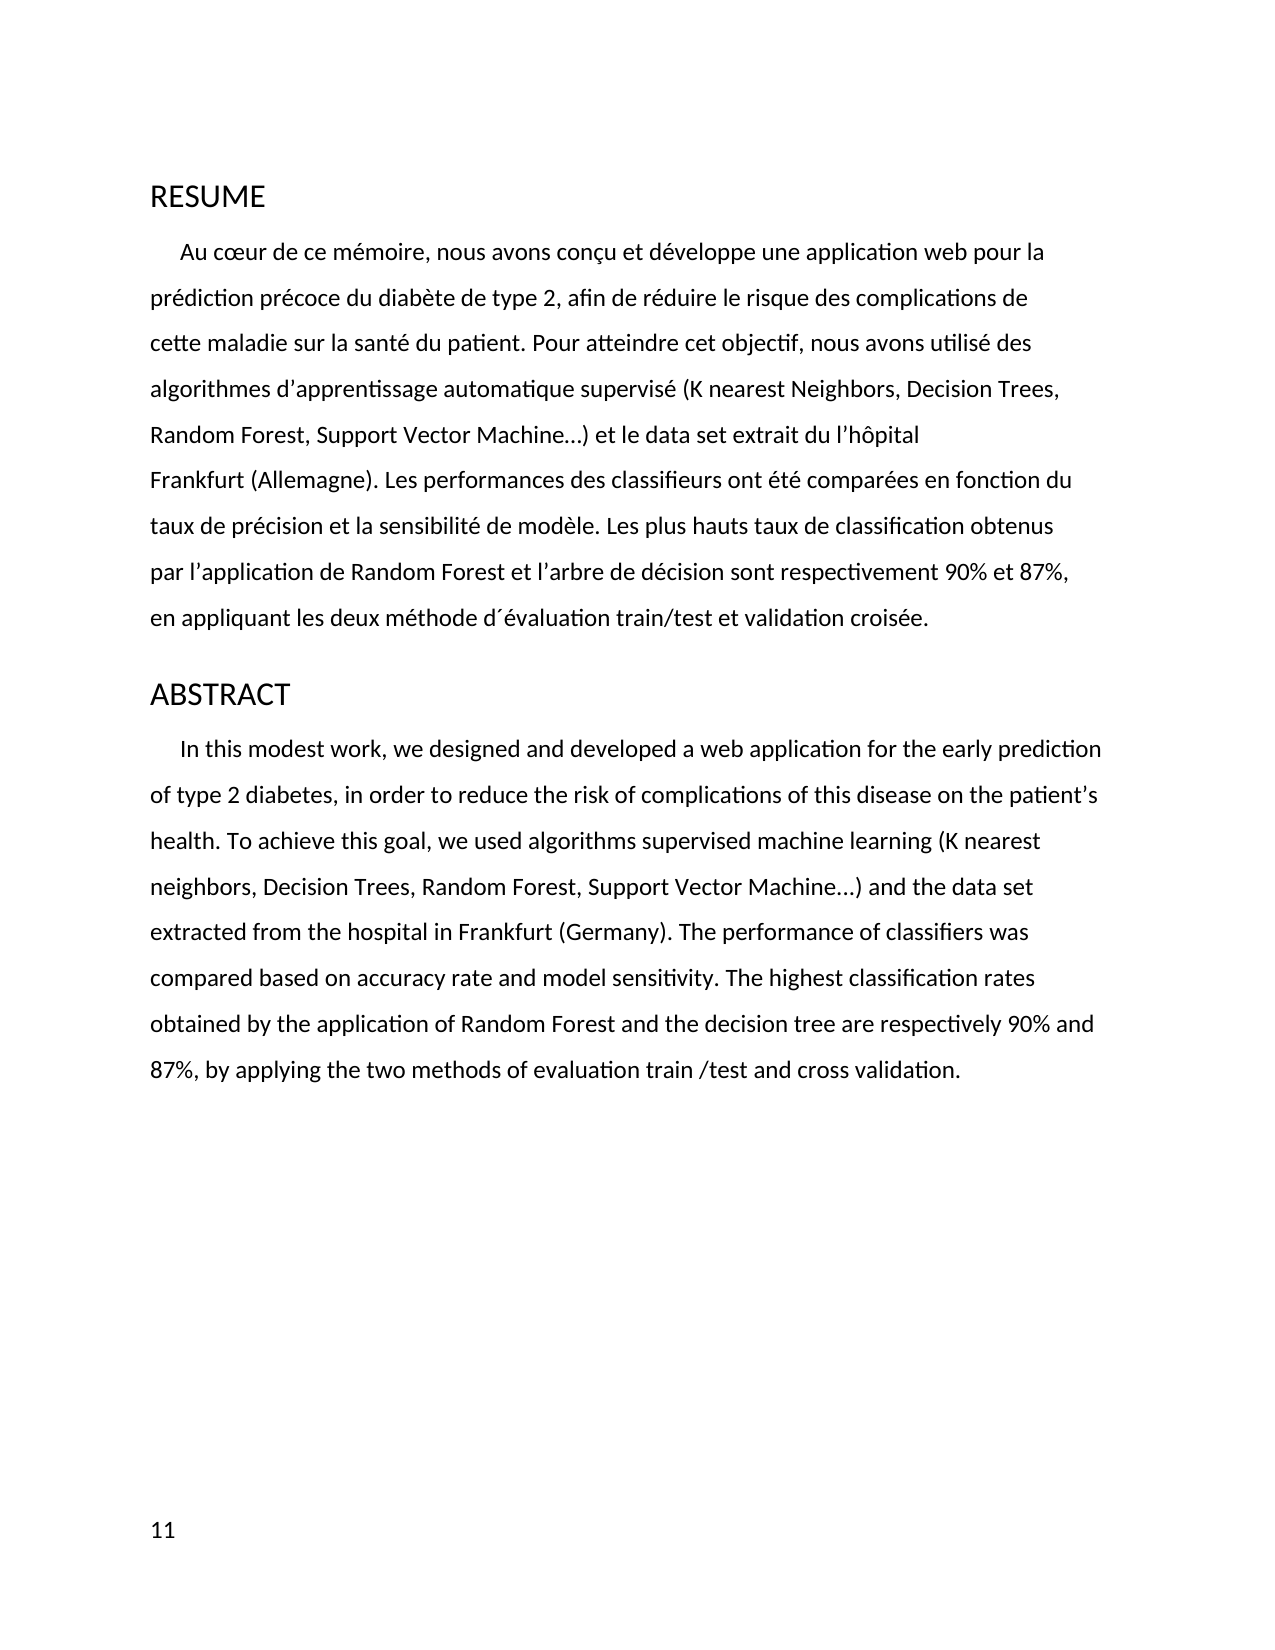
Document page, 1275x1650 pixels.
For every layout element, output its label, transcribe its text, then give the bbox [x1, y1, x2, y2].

text Random Forest, Support Vector Machine…) et le data set extrait du l’hôpital [150, 419, 1125, 449]
text par l’application de Random Forest et l’arbre de décision sont respectivement 90% et 87%, [150, 556, 1125, 587]
text cette maladie sur la santé du patient. Pour atteindre cet objectif, nous avons utilisé des [150, 327, 1125, 358]
text In this modest work, we designed and developed a web application for the early prediction of type 2 diabetes, in order to reduce the risk of complications of this disease on the patient’s health. To achieve this goal, we used algorithms supervised machine learning (K nearest neighbors, Decision Trees, Random Forest, Support Vector Machine...) and the data set extracted from the hospital in Frankfurt (Germany). The performance of classifiers was compared based on accuracy rate and model sensitivity. The highest classification rates obtained by the application of Random Forest and the decision tree are respectively 90% and 87%, by applying the two methods of evaluation train /test and cross validation. [150, 734, 1125, 1084]
subtitle RESUME [150, 175, 1125, 216]
subtitle ABSTRACT [150, 673, 1125, 713]
text algorithmes d’apprentissage automatique supervisé (K nearest Neighbors, Decision Trees, [150, 373, 1125, 404]
text Au cœur de ce mémoire, nous avons conçu et développe une application web pour la [150, 236, 1125, 267]
text Frankfurt (Allemagne). Les performances des classifieurs ont été comparées en fonction du [150, 465, 1125, 495]
text taux de précision et la sensibilité de modèle. Les plus hauts taux de classification obtenus [150, 510, 1125, 541]
text prédiction précoce du diabète de type 2, afin de réduire le risque des complications de [150, 282, 1125, 312]
text en appliquant les deux méthode d´évaluation train/test et validation croisée. [150, 602, 1125, 632]
